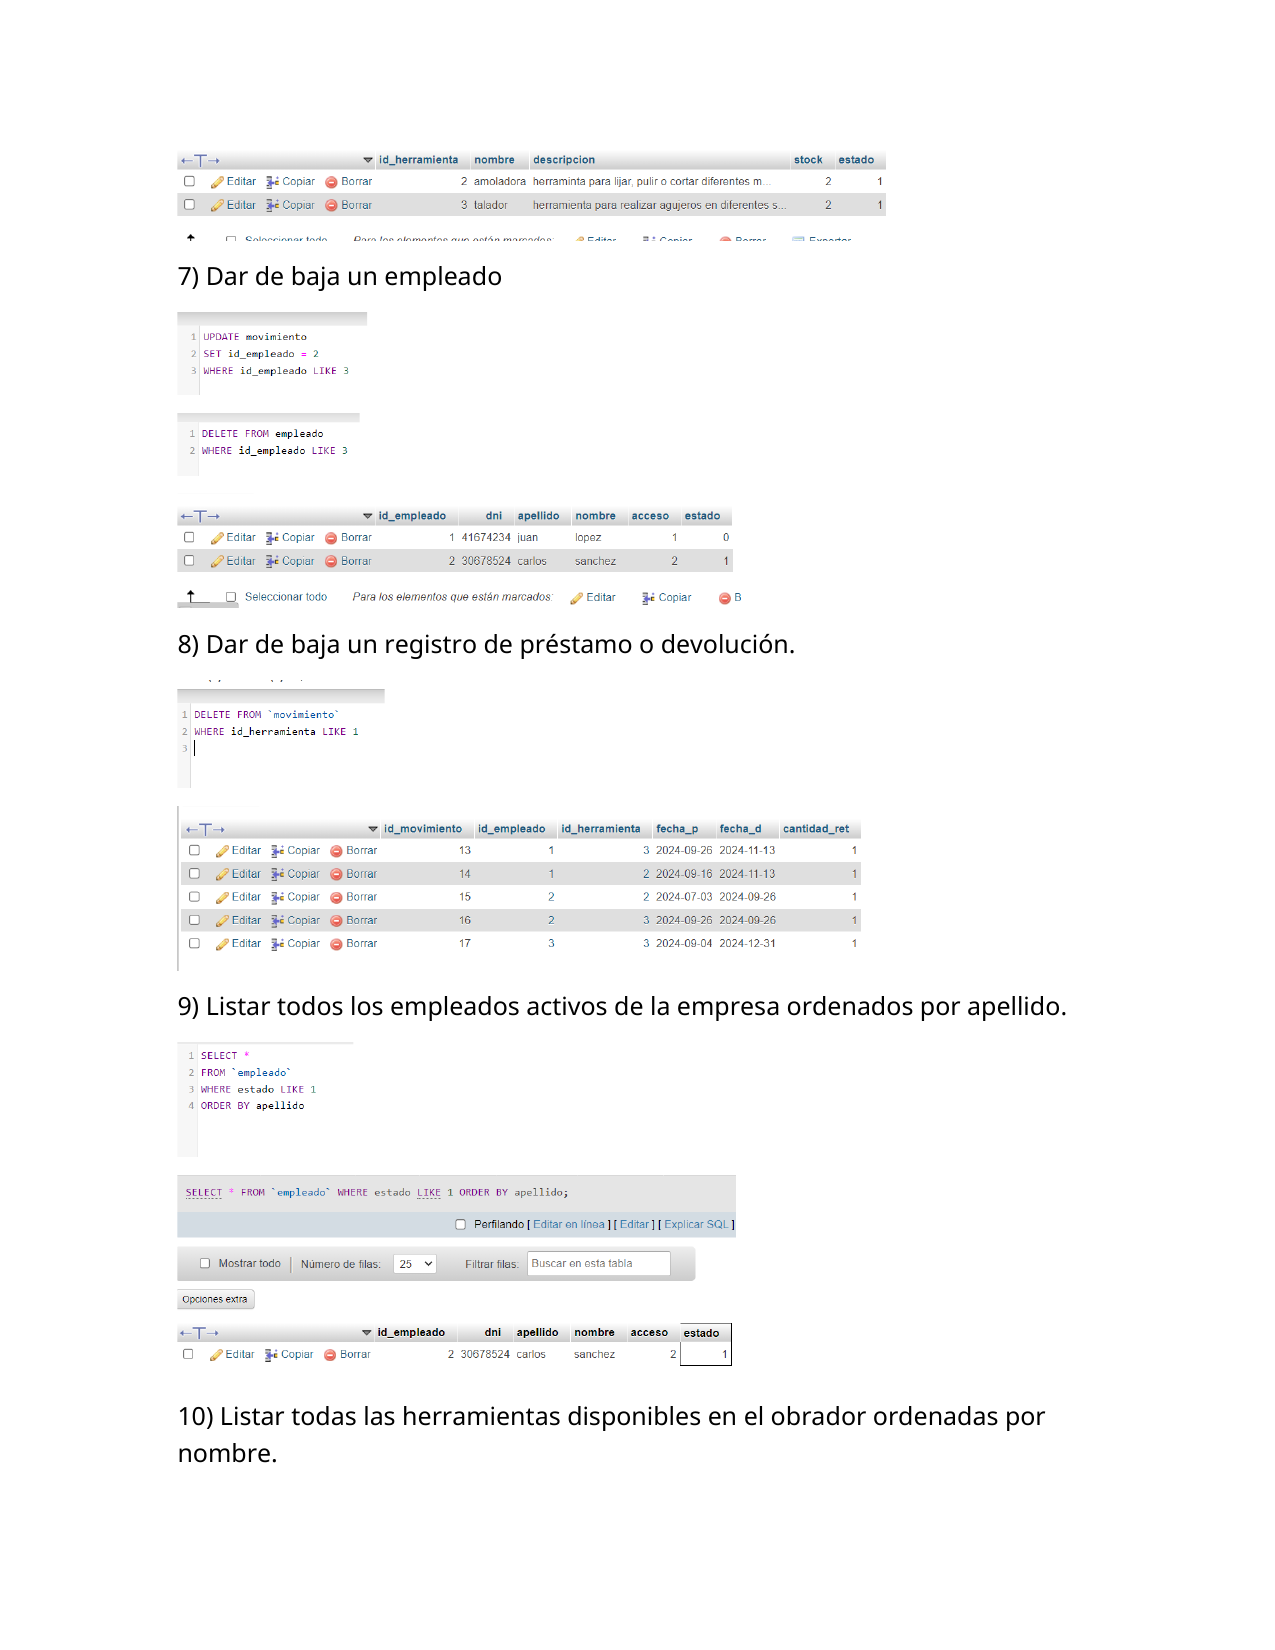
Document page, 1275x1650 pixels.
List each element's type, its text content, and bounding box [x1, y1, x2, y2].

picture [177, 493, 741, 608]
picture [177, 1042, 354, 1157]
text 10) Listar todas las herramientas disponibles en el obrador ordenadas por nombre. [177, 1399, 1098, 1469]
text 8) Dar de baja un registro de préstamo o devolución. [177, 626, 1098, 661]
picture [177, 413, 360, 476]
picture [177, 1175, 736, 1380]
picture [177, 806, 866, 971]
picture [177, 680, 385, 788]
picture [177, 147, 890, 241]
text 7) Dar de baja un empleado [177, 259, 1098, 293]
picture [177, 312, 368, 395]
text 9) Listar todos los empleados activos de la empresa ordenados por apellido. [177, 989, 1098, 1023]
